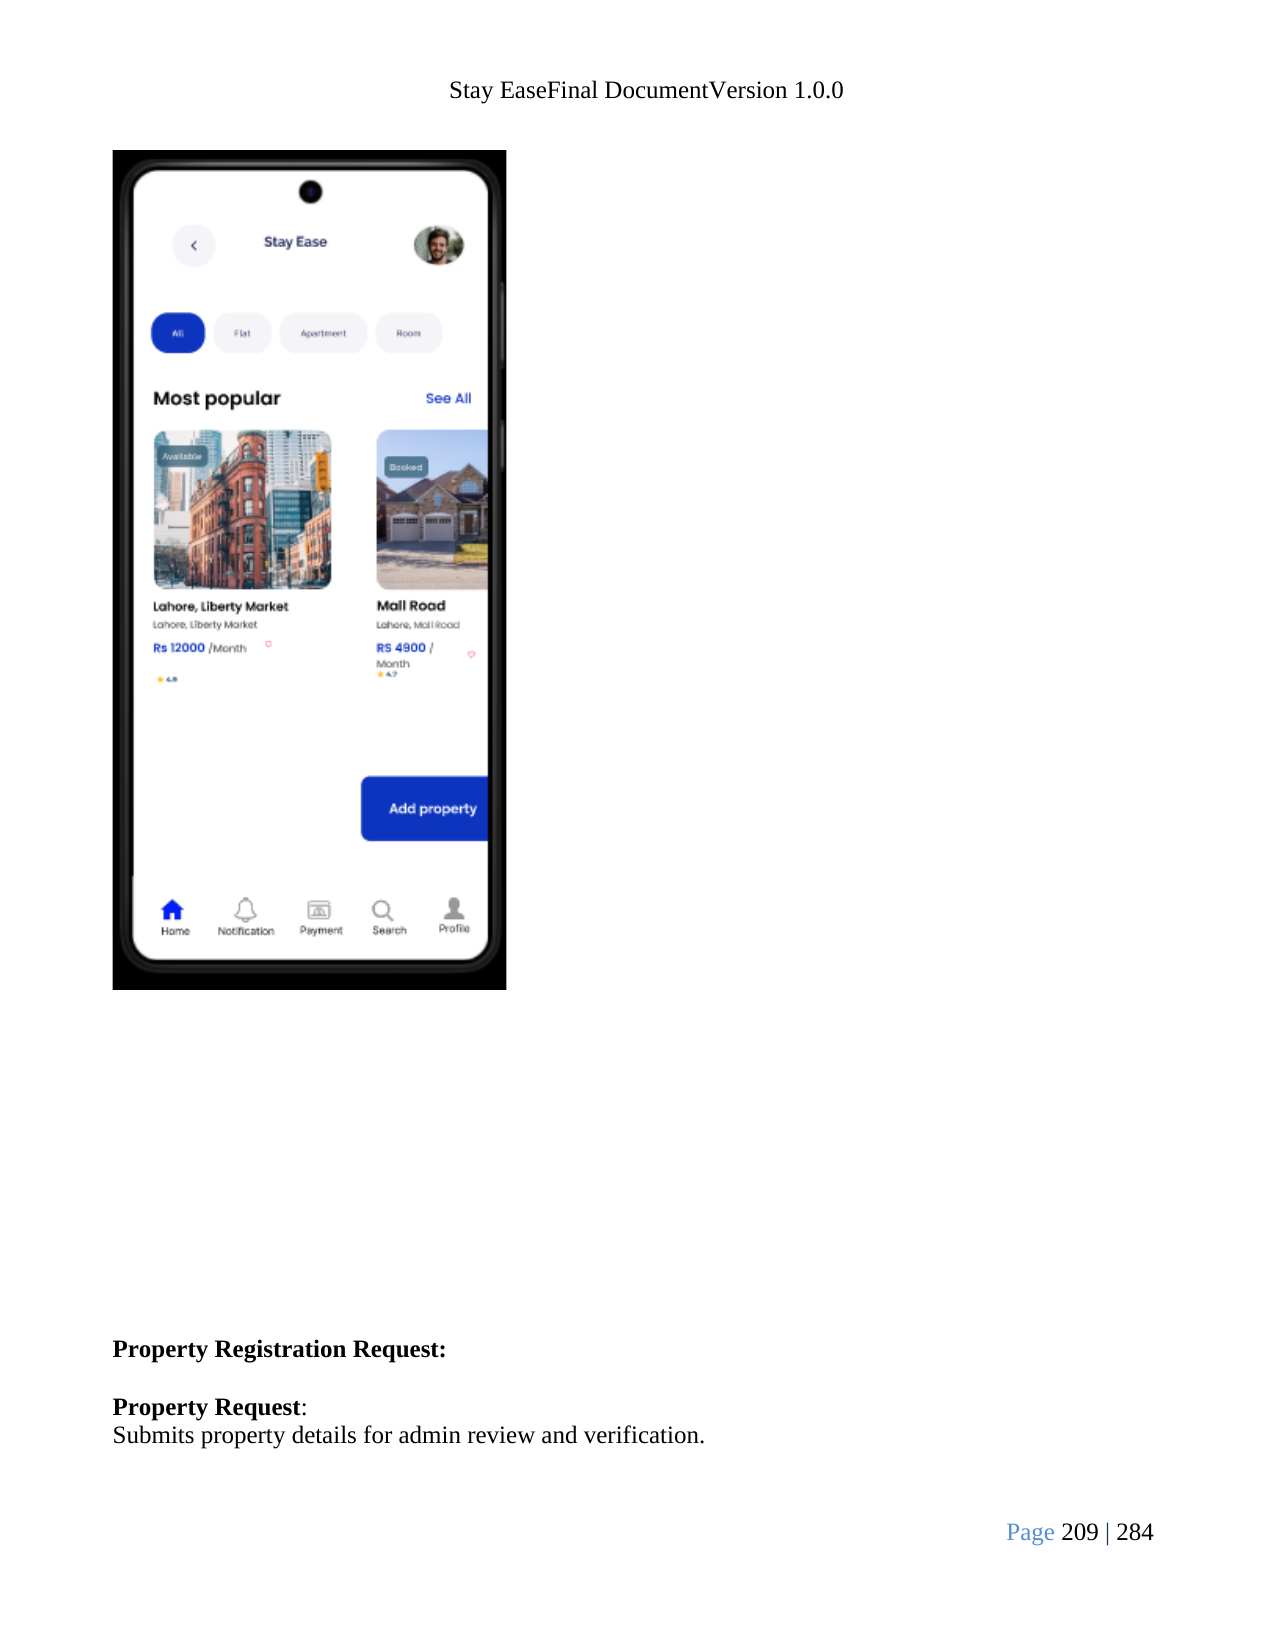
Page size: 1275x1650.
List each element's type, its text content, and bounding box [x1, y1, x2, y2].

text Submits property details for admin review and verification. [112, 1421, 1181, 1449]
picture [112, 150, 507, 990]
text Property Request: [112, 1392, 1181, 1421]
text Property Registration Request: [112, 1334, 1181, 1363]
